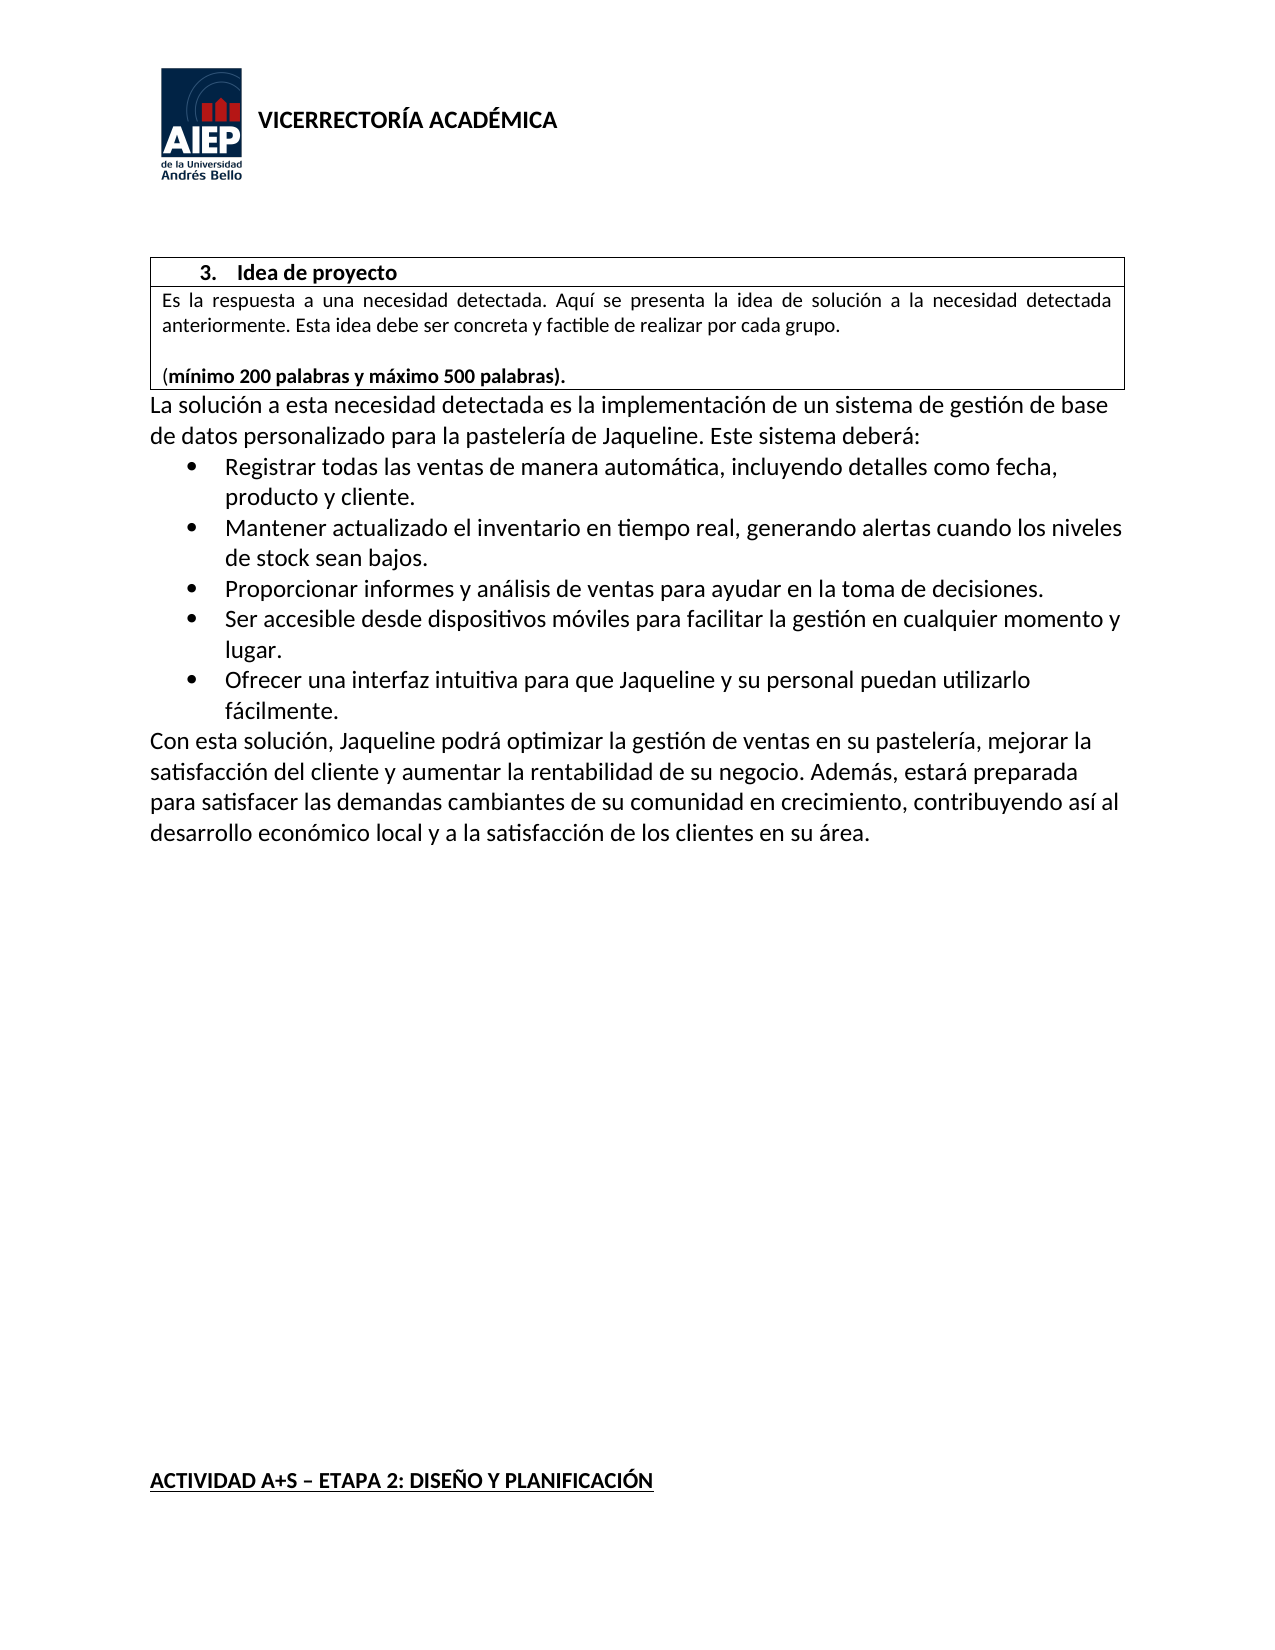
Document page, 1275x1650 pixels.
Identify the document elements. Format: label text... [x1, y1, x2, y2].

text Con esta solución, Jaqueline podrá optimizar la gestión de ventas en su pastelería, mejorar la satisfacción del cliente y aumentar la rentabilidad de su negocio. Además, estará preparada para satisfacer las demandas cambiantes de su comunidad en crecimiento, contribuyendo así al desarrollo económico local y a la satisfacción de los clientes en su área. [150, 725, 1125, 847]
list Proporcionar informes y análisis de ventas para ayudar en la toma de decisiones. [187, 573, 1125, 603]
text La solución a esta necesidad detectada es la implementación de un sistema de gestión de base de datos personalizado para la pastelería de Jaqueline. Este sistema deberá: [150, 390, 1125, 451]
picture [156, 64, 247, 184]
list Registrar todas las ventas de manera automática, incluyendo detalles como fecha, producto y cliente. [187, 451, 1125, 512]
list Ser accesible desde dispositivos móviles para facilitar la gestión en cualquier momento y lugar. [187, 603, 1125, 664]
table_header Idea de proyecto [151, 258, 1124, 286]
text ACTIVIDAD A+S – ETAPA 2: DISEÑO Y PLANIFICACIÓN [150, 1466, 1125, 1494]
table_cell Es la respuesta a una necesidad detectada. Aquí se presenta la idea de solución a la necesidad detectada anteriormente. Esta idea debe ser concreta y factible de realizar por cada grupo. (mínimo 200 palabras y máximo 500 palabras). [151, 287, 1124, 389]
list Ofrecer una interfaz intuitiva para que Jaqueline y su personal puedan utilizarlo fácilmente. [187, 664, 1125, 725]
list Mantener actualizado el inventario en tiempo real, generando alertas cuando los niveles de stock sean bajos. [187, 512, 1125, 573]
